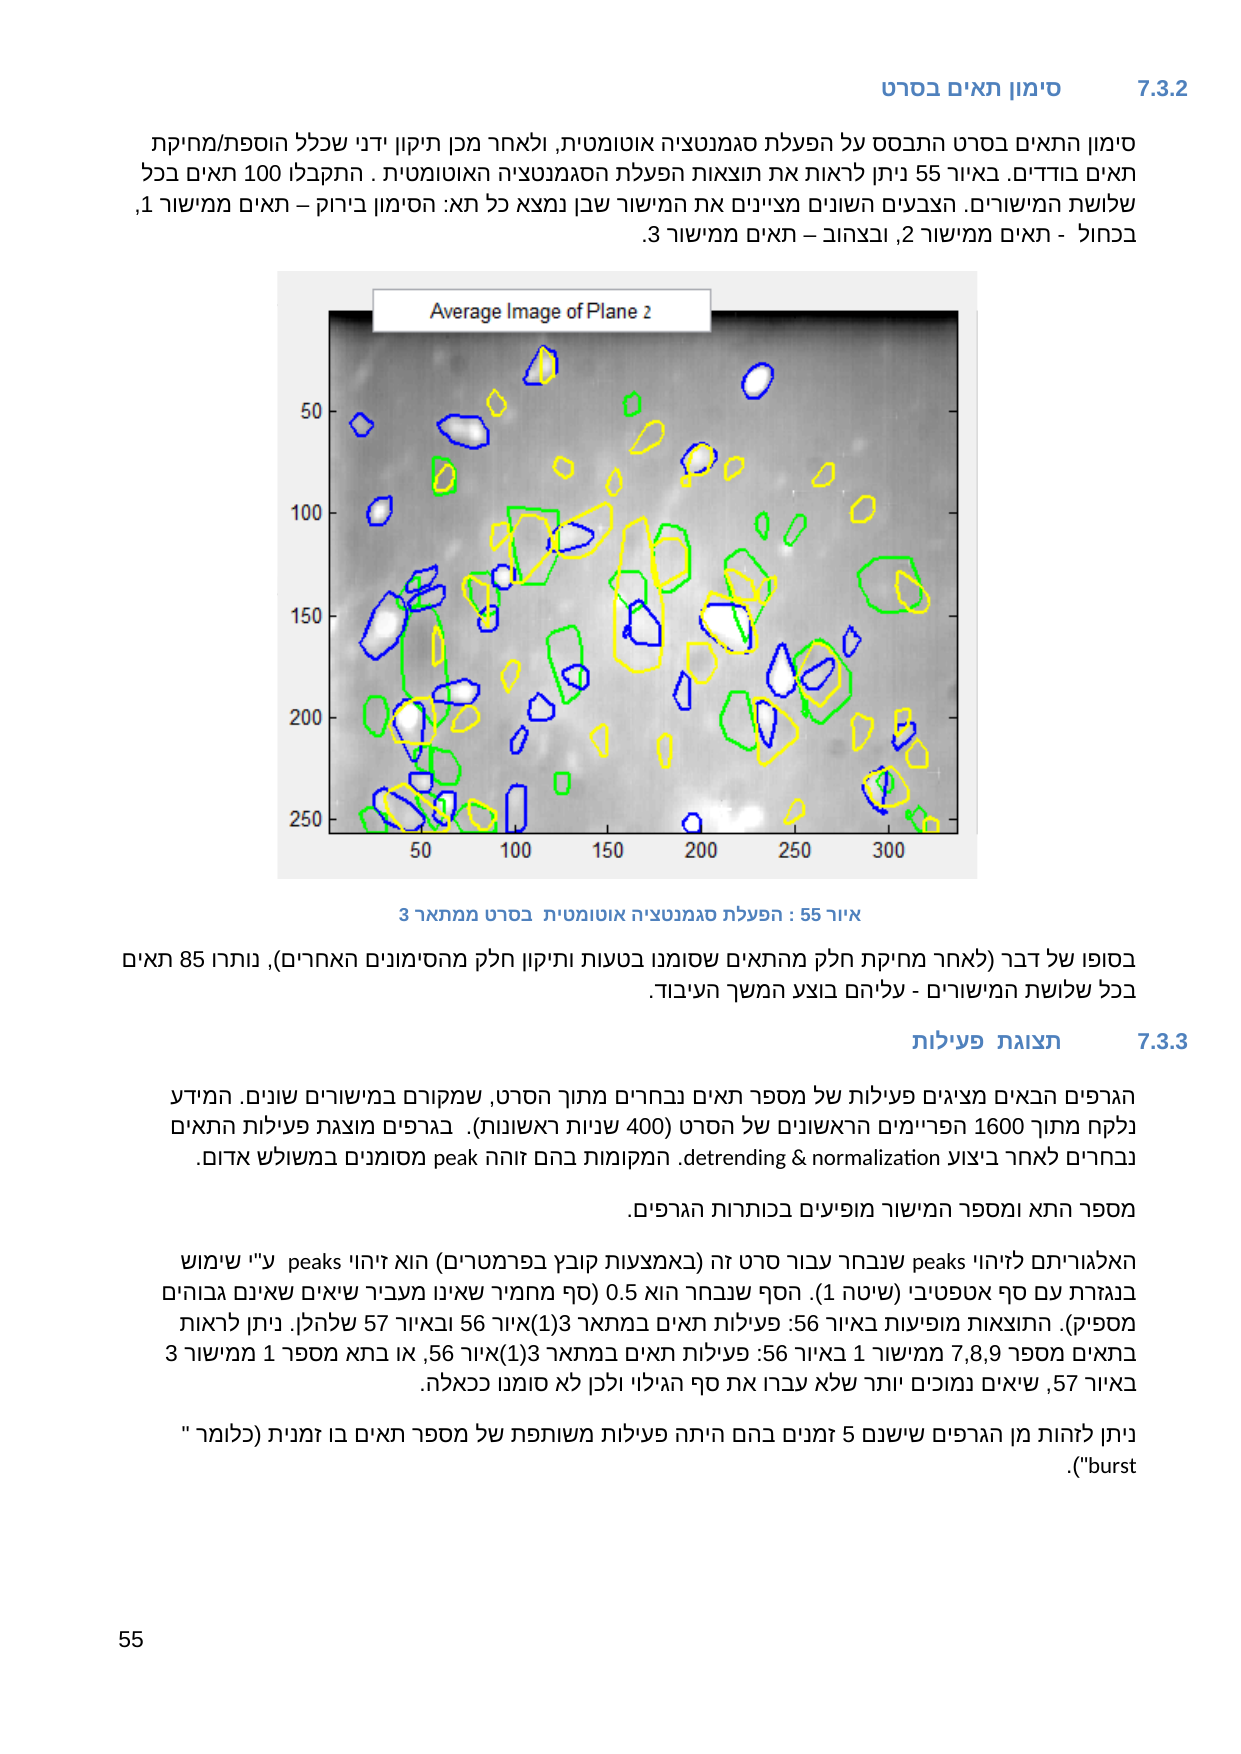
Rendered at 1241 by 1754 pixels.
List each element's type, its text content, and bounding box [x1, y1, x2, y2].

picture [277, 271, 978, 879]
subtitle סימון תאים בסרט [118, 75, 1137, 101]
text מספר התא ומספר המישור מופיעים בכותרות הגרפים. [118, 1196, 1137, 1223]
subtitle תצוגת פעילות [118, 1028, 1137, 1054]
text ניתן לזהות מן הגרפים שישנם 5 זמנים בהם היתה פעילות משותפת של מספר תאים בו זמנית (כלומר "burst"). [118, 1421, 1137, 1479]
text איור 55 : הפעלת סגמנטציה אוטומטית בסרט ממתאר 3 [118, 904, 1137, 926]
text בסופו של דבר (לאחר מחיקת חלק מהתאים שסומנו בטעות ותיקון חלק מהסימונים האחרים), נותרו 85 תאים בכל שלושת המישורים - עליהם בוצע המשך העיבוד. [118, 946, 1137, 1003]
text הגרפים הבאים מציגים פעילות של מספר תאים נבחרים מתוך הסרט, שמקורם במישורים שונים. המידע נלקח מתוך 1600 הפריימים הראשונים של הסרט (400 שניות ראשונות). בגרפים מוצגת פעילות התאים נבחרים לאחר ביצוע detrending & normalization. המקומות בהם זוהה peak מסומנים במשולש אדום. [118, 1083, 1137, 1171]
text סימון התאים בסרט התבסס על הפעלת סגמנטציה אוטומטית, ולאחר מכן תיקון ידני שכלל הוספת/מחיקת תאים בודדים. באיור 55 ניתן לראות את תוצאות הפעלת הסגמנטציה האוטומטית . התקבלו 100 תאים בכל שלושת המישורים. הצבעים השונים מציינים את המישור שבן נמצא כל תא: הסימון בירוק – תאים ממישור 1, בכחול - תאים ממישור 2, ובצהוב – תאים ממישור 3. [118, 130, 1137, 247]
text האלגוריתם לזיהוי peaks שנבחר עבור סרט זה (באמצעות קובץ בפרמטרים) הוא זיהוי peaks ע"י שימוש בנגזרת עם סף אטפטיבי (שיטה 1). הסף שנבחר הוא 0.5 (סף מחמיר שאינו מעביר שיאים שאינם גבוהים מספיק). התוצאות מופיעות באיור 56 : פעילות תאים במתאר 3 (1)איור 56 ובאיור 57 שלהלן. ניתן לראות בתאים מספר 7,8,9 ממישור 1 באיור 56 : פעילות תאים במתאר 3 (1)איור 56, או בתא מספר 1 ממישור 3 באיור 57, שיאים נמוכים יותר שלא עברו את סף הגילוי ולכן לא סומנו ככאלה. [118, 1247, 1137, 1396]
